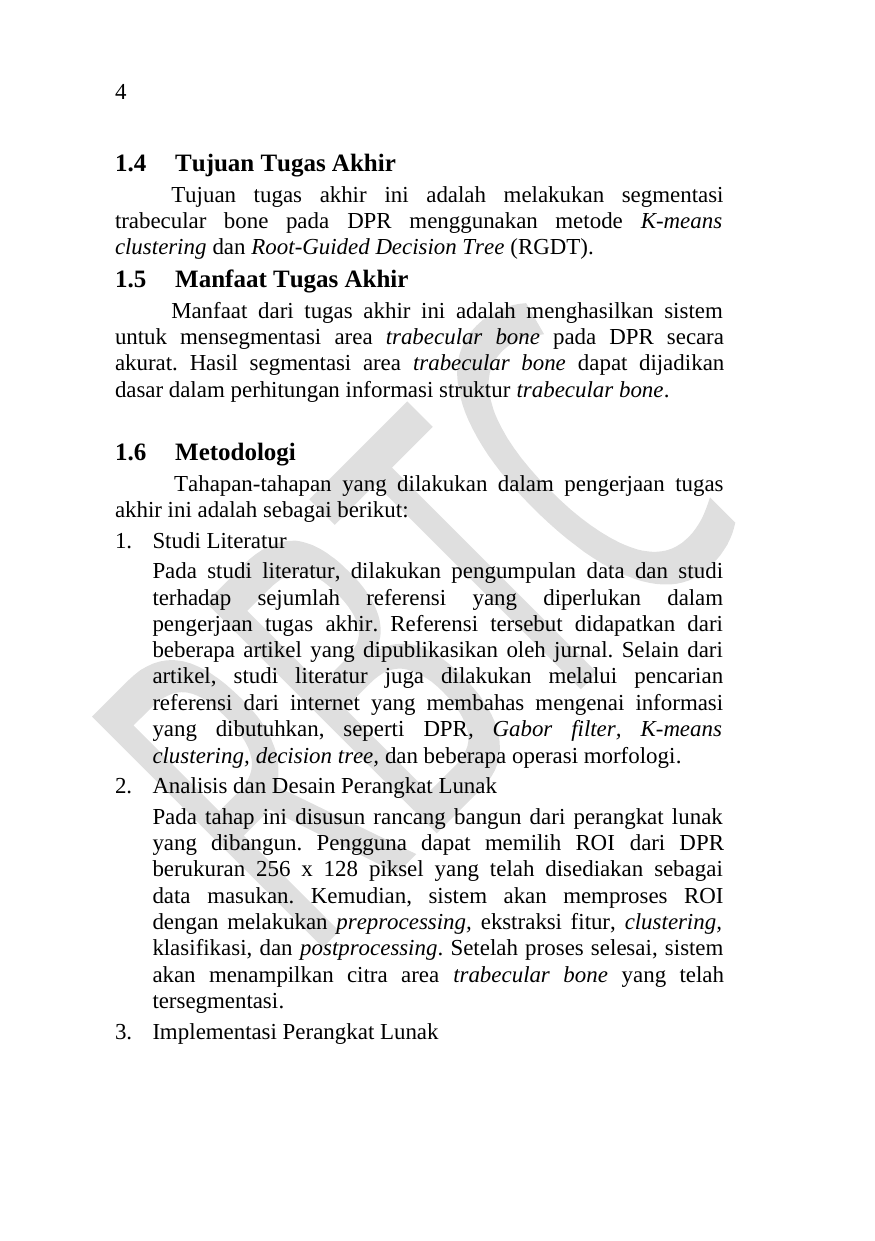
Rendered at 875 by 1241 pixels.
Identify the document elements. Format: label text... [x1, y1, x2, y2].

list Tujuan tugas akhir ini adalah melakukan segmentasi trabecular bone pada DPR menggunakan metode K-means clustering dan Root-Guided Decision Tree (RGDT). [115, 181, 724, 260]
text Tahapan-tahapan yang dilakukan dalam pengerjaan tugas akhir ini adalah sebagai berikut: [115, 470, 724, 522]
list Analisis dan Desain Perangkat Lunak [115, 772, 724, 798]
list Implementasi Perangkat Lunak [115, 1018, 724, 1044]
subtitle Tujuan Tugas Akhir [115, 148, 724, 176]
text Pada tahap ini disusun rancang bangun dari perangkat lunak yang dibangun. Pengguna dapat memilih ROI dari DPR berukuran 256 x 128 piksel yang telah disediakan sebagai data masukan. Kemudian, sistem akan memproses ROI dengan melakukan preprocessing, ekstraksi fitur, clustering, klasifikasi, dan postprocessing. Setelah proses selesai, sistem akan menampilkan citra area trabecular bone yang telah tersegmentasi. [152, 803, 724, 1013]
subtitle Metodologi [115, 437, 724, 466]
list Studi Literatur [115, 527, 724, 553]
text Pada studi literatur, dilakukan pengumpulan data dan studi terhadap sejumlah referensi yang diperlukan dalam pengerjaan tugas akhir. Referensi tersebut didapatkan dari beberapa artikel yang dipublikasikan oleh jurnal. Selain dari artikel, studi literatur juga dilakukan melalui pencarian referensi dari internet yang membahas mengenai informasi yang dibutuhkan, seperti DPR, Gabor filter, K-means clustering, decision tree, dan beberapa operasi morfologi. [152, 557, 724, 768]
list Manfaat dari tugas akhir ini adalah menghasilkan sistem untuk mensegmentasi area trabecular bone pada DPR secara akurat. Hasil segmentasi area trabecular bone dapat dijadikan dasar dalam perhitungan informasi struktur trabecular bone. [115, 297, 724, 402]
subtitle Manfaat Tugas Akhir [115, 264, 724, 293]
